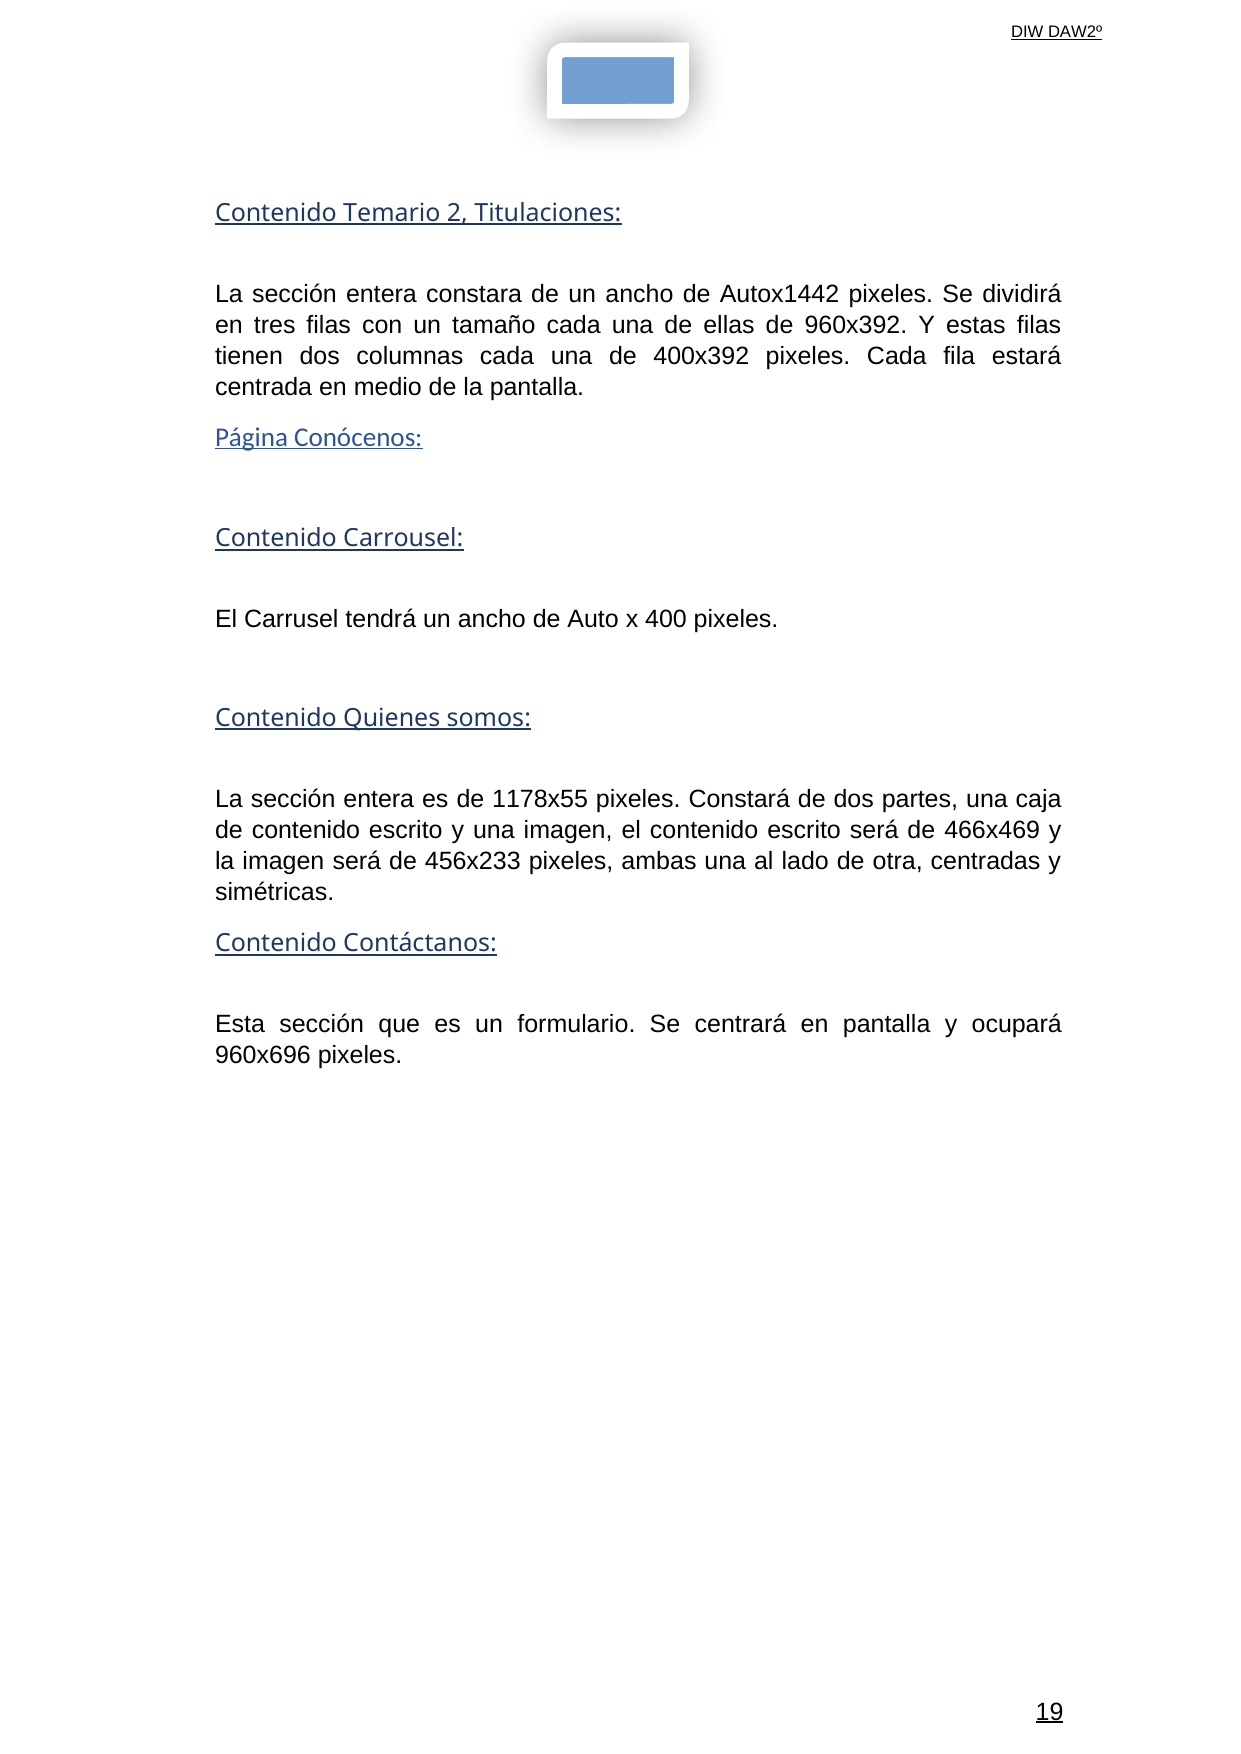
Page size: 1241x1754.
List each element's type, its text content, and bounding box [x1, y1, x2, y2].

text El Carrusel tendrá un ancho de Auto x 400 pixeles. [215, 604, 1063, 633]
text Esta sección que es un formulario. Se centrará en pantalla y ocupará 960x696 pixeles. [215, 1009, 1063, 1069]
text La sección entera constara de un ancho de Autox1442 pixeles. Se dividirá en tres filas con un tamaño cada una de ellas de 960x392. Y estas filas tienen dos columnas cada una de 400x392 pixeles. Cada fila estará centrada en medio de la pantalla. [215, 279, 1063, 401]
subtitle Contenido Carrousel: [177, 520, 1063, 554]
text Página Conócenos: [215, 420, 1063, 453]
text La sección entera es de 1178x55 pixeles. Constará de dos partes, una caja de contenido escrito y una imagen, el contenido escrito será de 466x469 y la imagen será de 456x233 pixeles, ambas una al lado de otra, centradas y simétricas. [215, 784, 1063, 906]
subtitle Contenido Temario 2, Titulaciones: [215, 194, 1063, 228]
subtitle Contenido Quienes somos: [215, 700, 1063, 734]
subtitle Contenido Contáctanos: [215, 925, 1063, 959]
